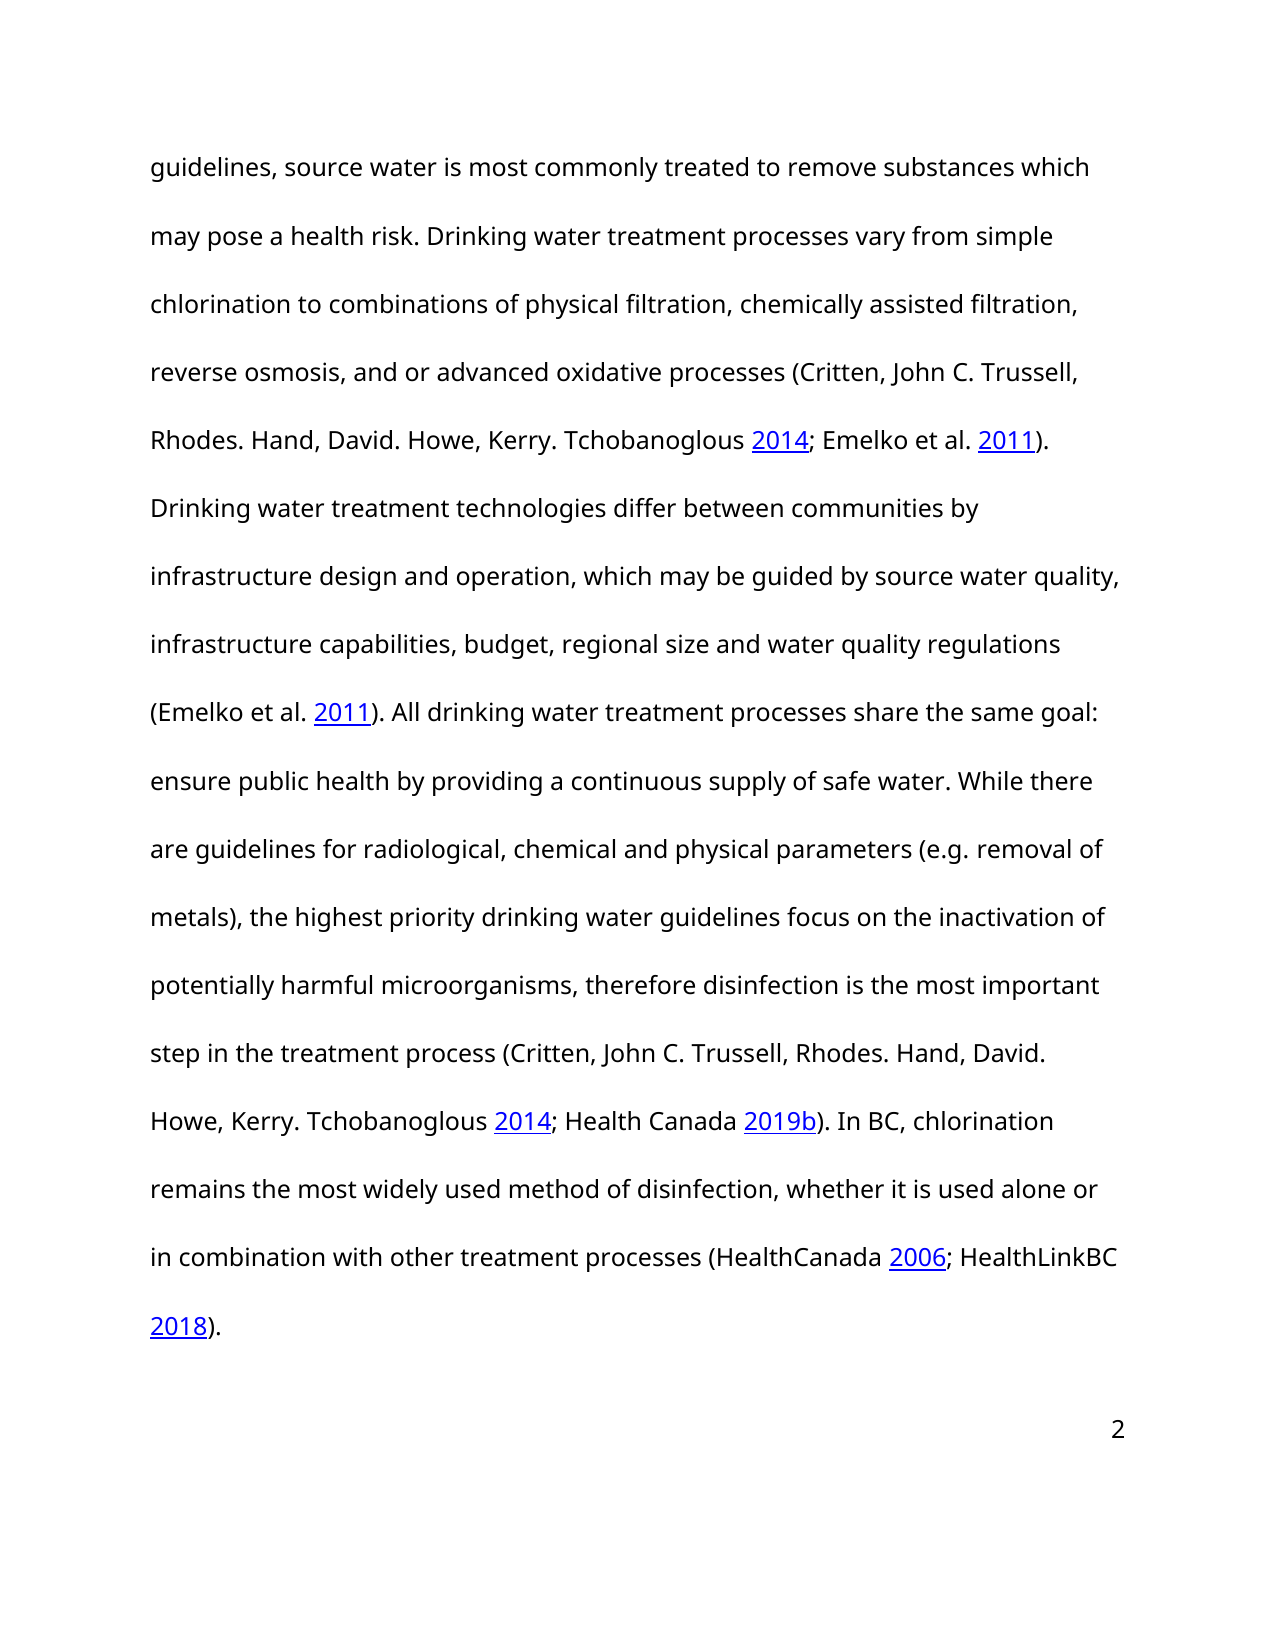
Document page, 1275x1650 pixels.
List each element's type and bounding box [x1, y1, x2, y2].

text [150, 150, 1125, 1342]
